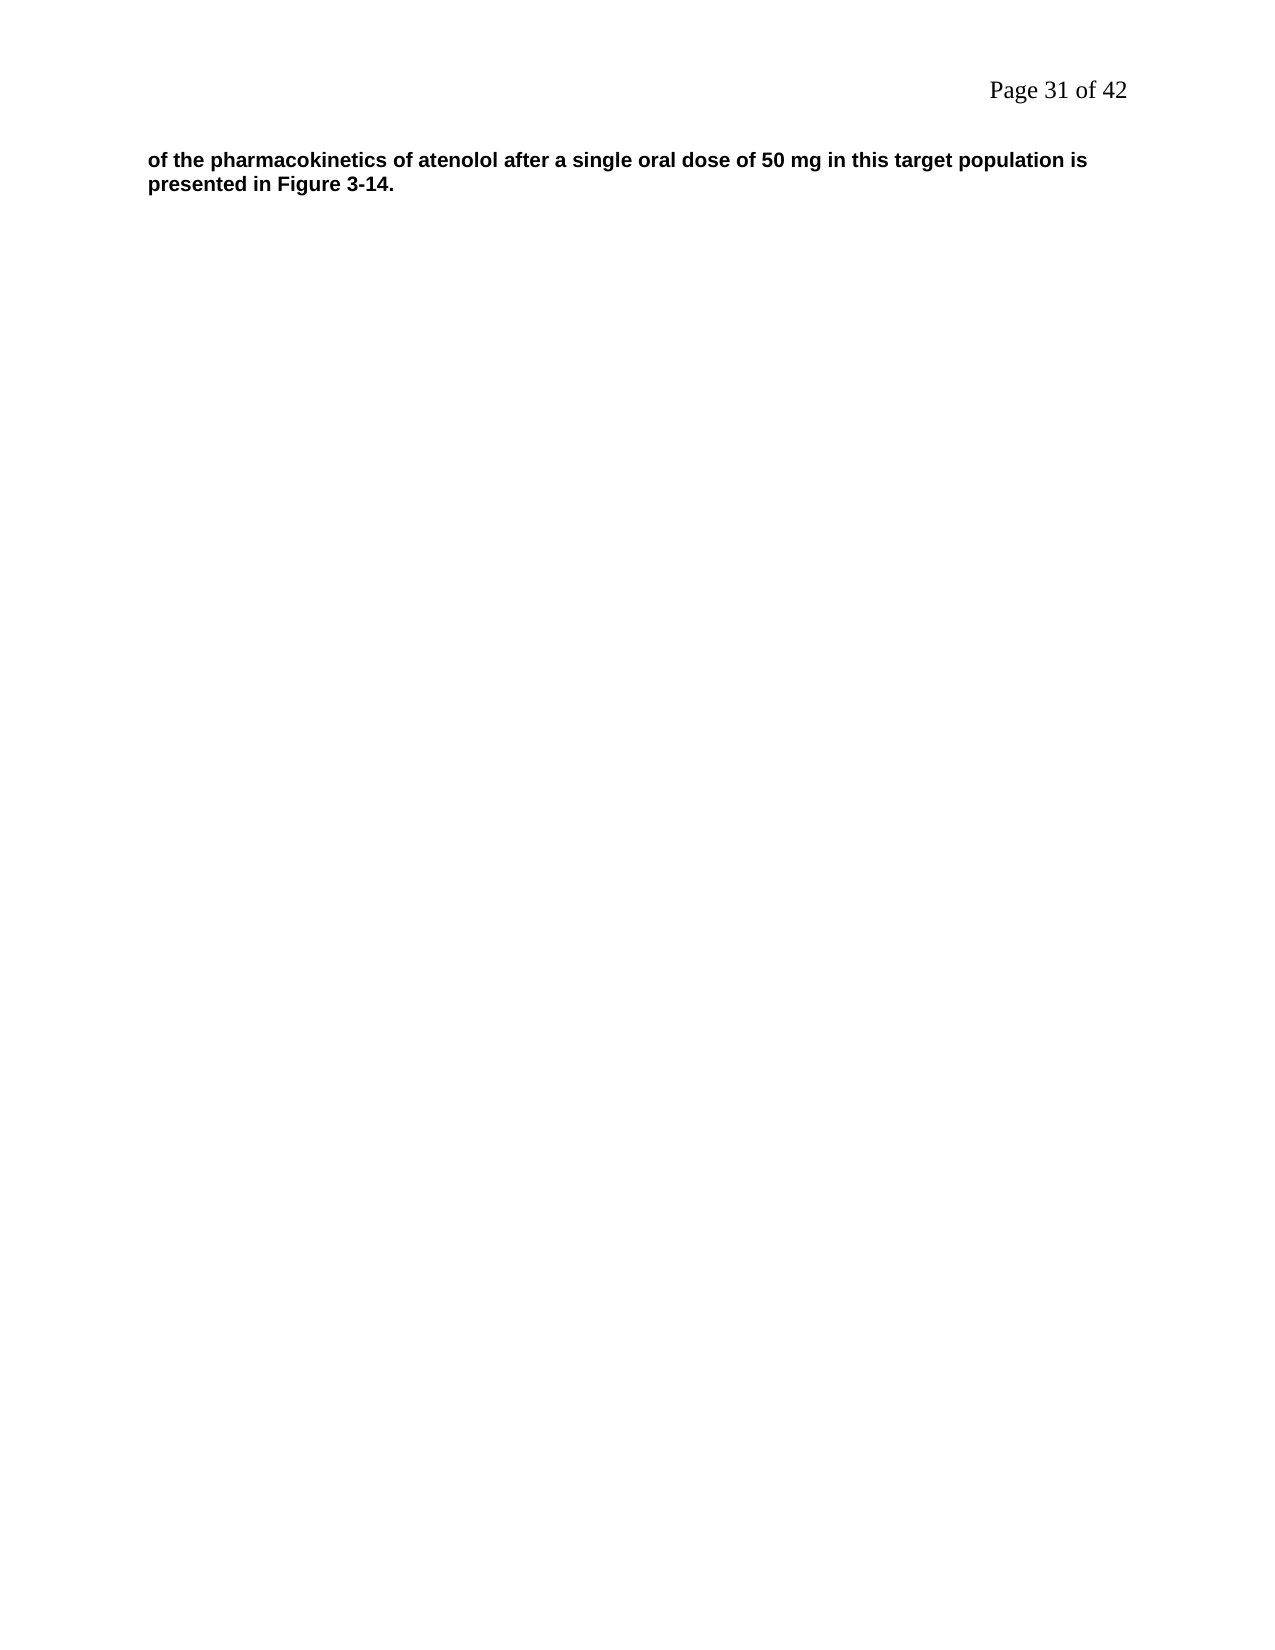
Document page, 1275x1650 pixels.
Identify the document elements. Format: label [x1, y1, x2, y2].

text [148, 148, 1127, 196]
